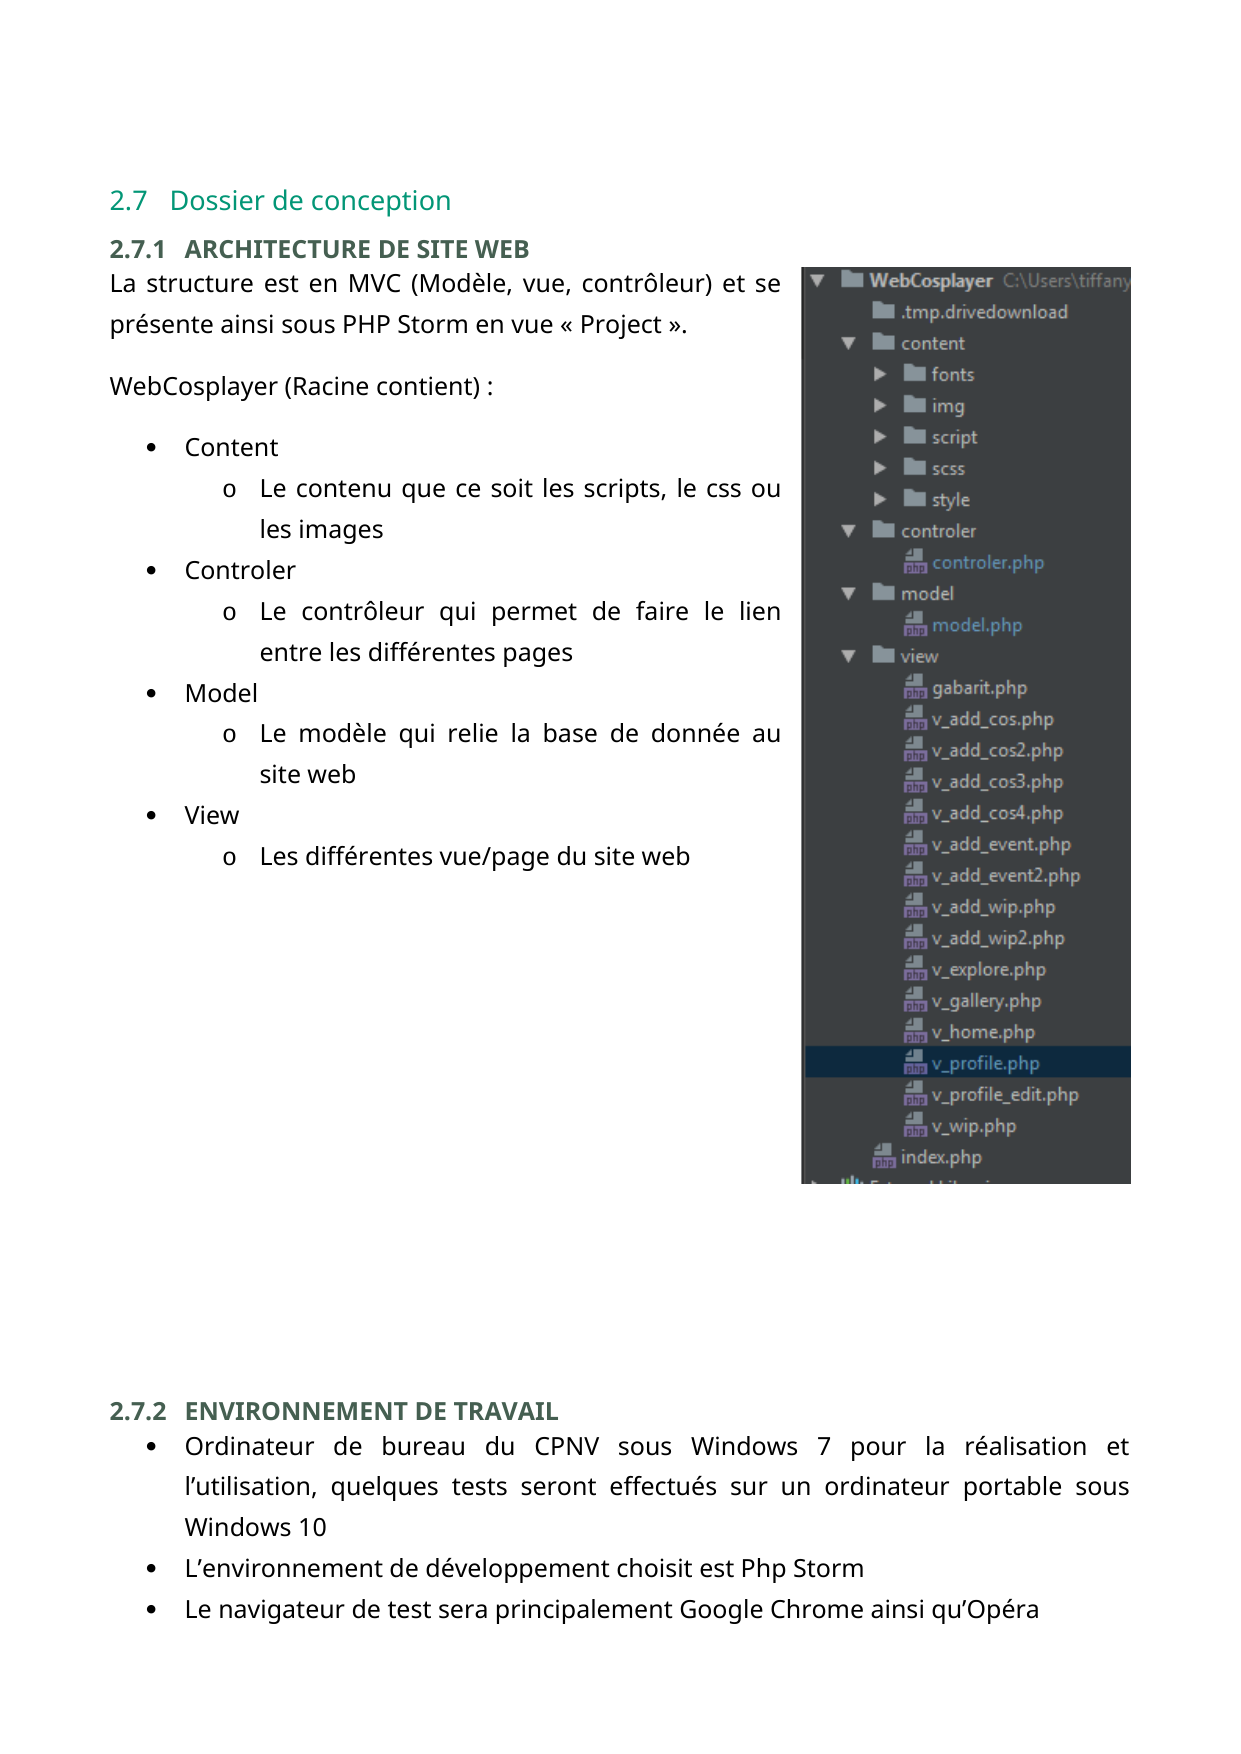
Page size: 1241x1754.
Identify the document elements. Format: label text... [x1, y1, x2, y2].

list L’environnement de développement choisit est Php Storm [147, 1551, 1131, 1585]
list Le contenu que ce soit les scripts, le css ou les images [222, 471, 801, 546]
subtitle Environnement de travail [109, 1394, 1131, 1428]
list Le modèle qui relie la base de donnée au site web [222, 716, 801, 791]
subtitle Architecture de site web [109, 232, 1131, 266]
list Le contrôleur qui permet de faire le lien entre les différentes pages [222, 593, 801, 668]
picture [801, 267, 1131, 1184]
list Model [147, 675, 801, 709]
list Le navigateur de test sera principalement Google Chrome ainsi qu’Opéra [147, 1591, 1131, 1626]
list View [147, 798, 801, 832]
list Content [147, 430, 801, 464]
list Ordinateur de bureau du CPNV sous Windows 7 pour la réalisation et l’utilisation, quelques tests seront effectués sur un ordinateur portable sous Windows 10 [147, 1428, 1131, 1544]
subtitle Dossier de conception [109, 181, 1131, 218]
list Controler [147, 553, 801, 587]
text La structure est en MVC (Modèle, vue, contrôleur) et se présente ainsi sous PHP Storm en vue « Project ». [109, 266, 1131, 341]
list Les différentes vue/page du site web [222, 839, 801, 873]
text WebCosplayer (Racine contient) : [109, 368, 801, 402]
